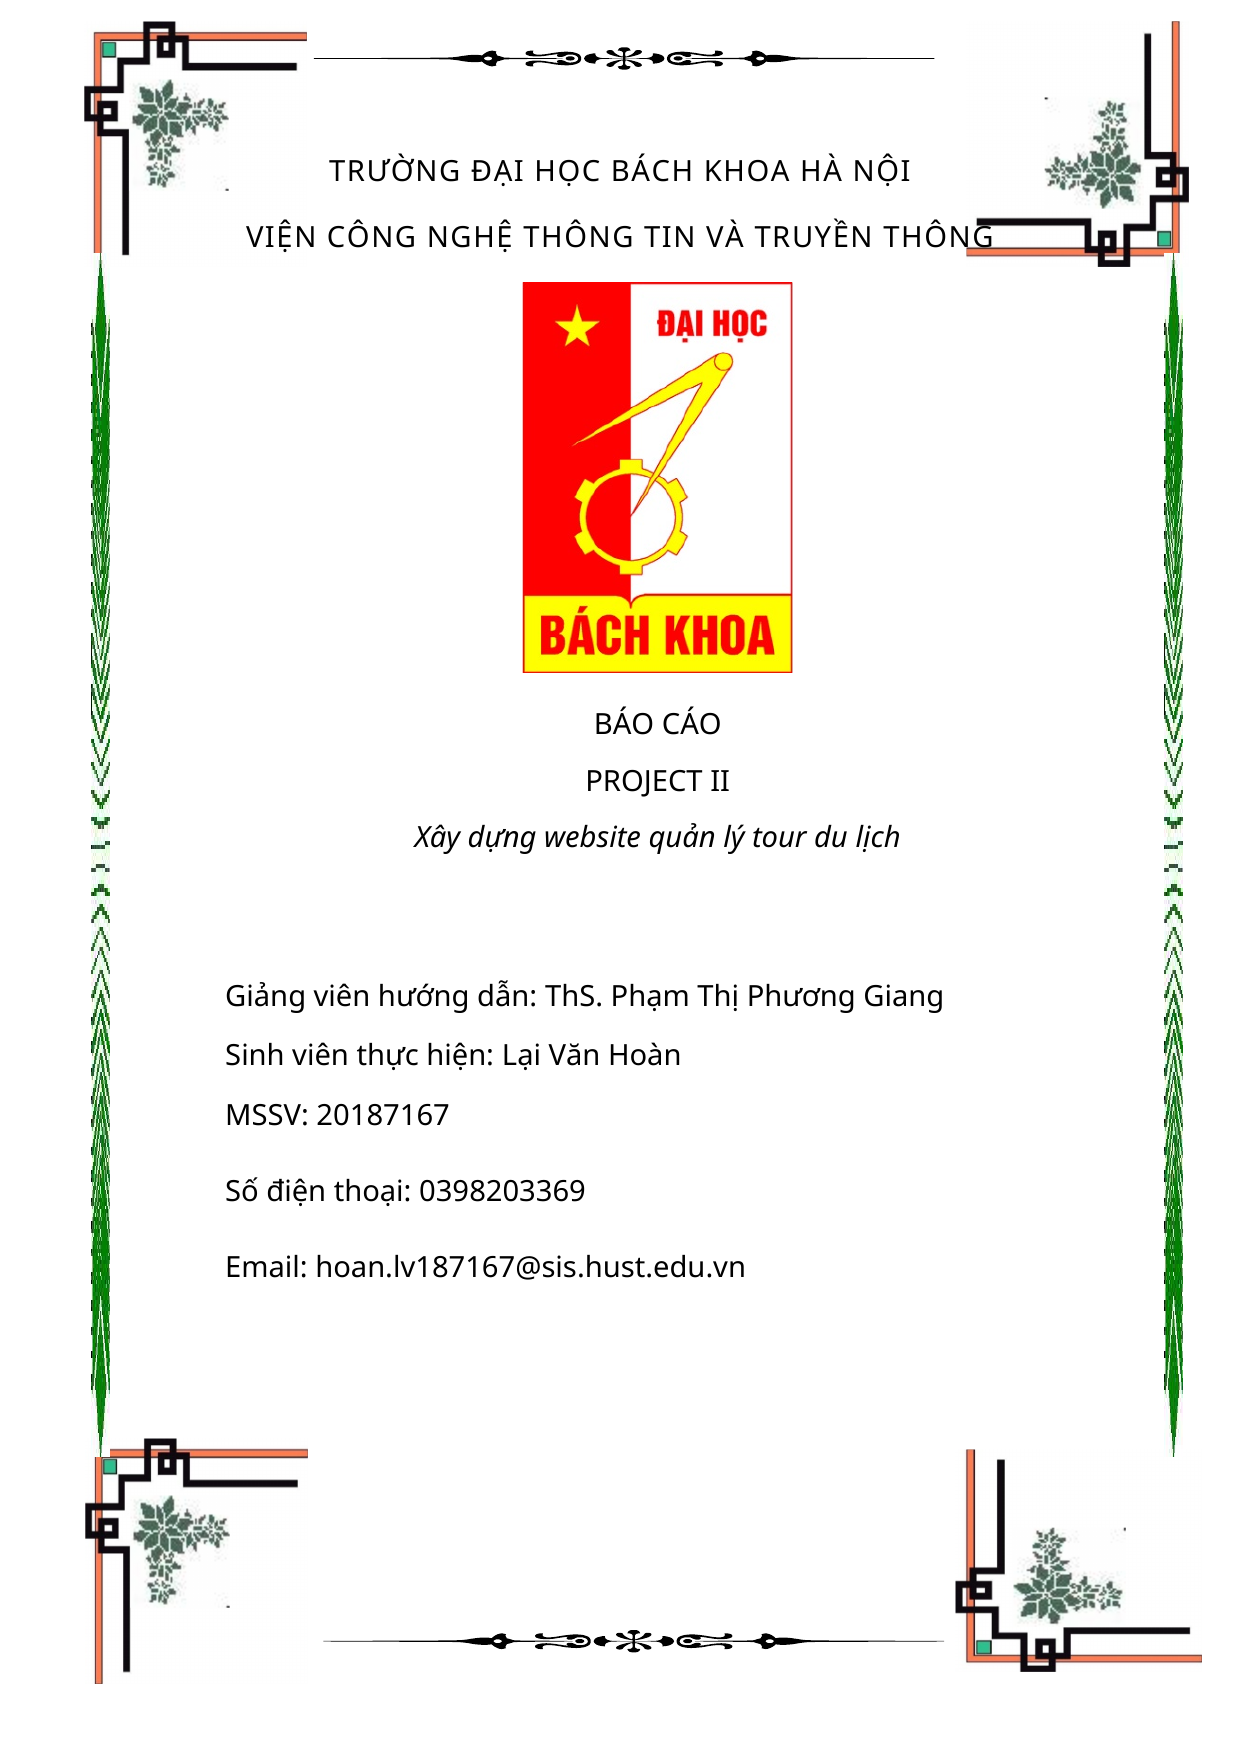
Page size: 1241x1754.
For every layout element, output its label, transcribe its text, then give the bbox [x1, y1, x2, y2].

picture [130, 80, 228, 190]
picture [522, 282, 793, 673]
text Giảng viên hướng dẫn: ThS. Phạm Thị Phương Giang [225, 975, 1090, 1014]
subtitle PROJECT II [225, 760, 1090, 799]
text Email: hoan.lv187167@sis.hust.edu.vn [225, 1246, 1090, 1286]
picture [956, 22, 1202, 1671]
subtitle BÁO CÁO [225, 703, 1090, 743]
text Xây dựng website quản lý tour du lịch [150, 816, 1090, 856]
picture [85, 22, 307, 1684]
subtitle TRƯỜNG ĐẠI HỌC BÁCH KHOA HÀ NỘI [150, 150, 1090, 190]
text Số điện thoại: 0398203369 [225, 1170, 1090, 1210]
text MSSV: 20187167 [225, 1094, 1090, 1133]
picture [1045, 98, 1143, 208]
subtitle VIỆN CÔNG NGHỆ THÔNG TIN VÀ TRUYỀN THÔNG [150, 216, 1090, 256]
text Sinh viên thực hiện: Lại Văn Hoàn [225, 1034, 1090, 1074]
